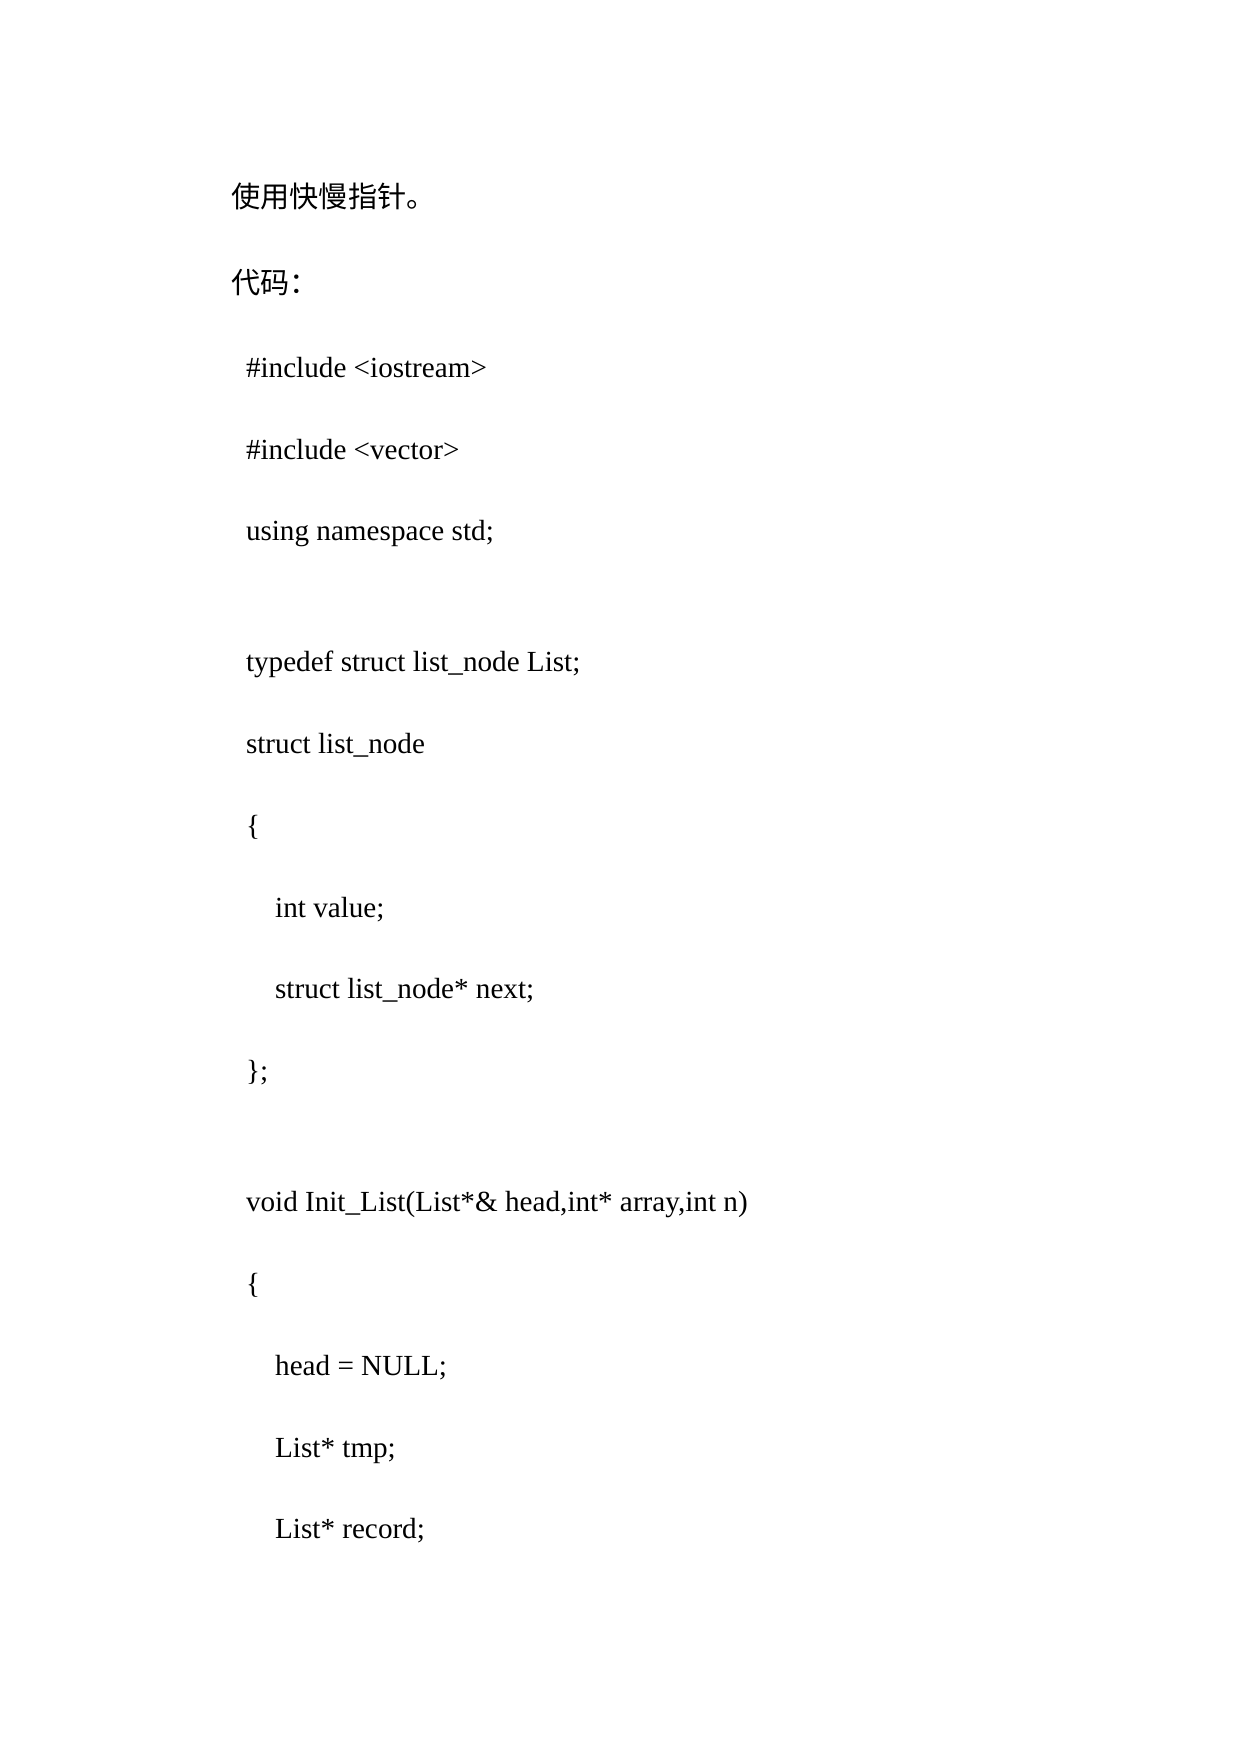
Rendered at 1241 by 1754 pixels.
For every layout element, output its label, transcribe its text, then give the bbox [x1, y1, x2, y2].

text { [246, 1251, 1053, 1316]
text }; [246, 1038, 1053, 1103]
text #include <vector> [246, 416, 1053, 481]
text List* tmp; [246, 1414, 1053, 1479]
text int value; [246, 874, 1053, 939]
text void Init_List(List*& head,int* array,int n) [246, 1169, 1053, 1234]
text 使用快慢指针。 [187, 162, 1053, 227]
text head = NULL; [246, 1332, 1053, 1397]
text struct list_node [246, 711, 1053, 776]
text typedef struct list_node List; [246, 629, 1053, 694]
text struct list_node* next; [246, 956, 1053, 1021]
text 代码： [187, 248, 1053, 313]
text #include <iostream> [246, 334, 1053, 399]
text using namespace std; [246, 498, 1053, 563]
text { [246, 792, 1053, 857]
text List* record; [246, 1496, 1053, 1561]
